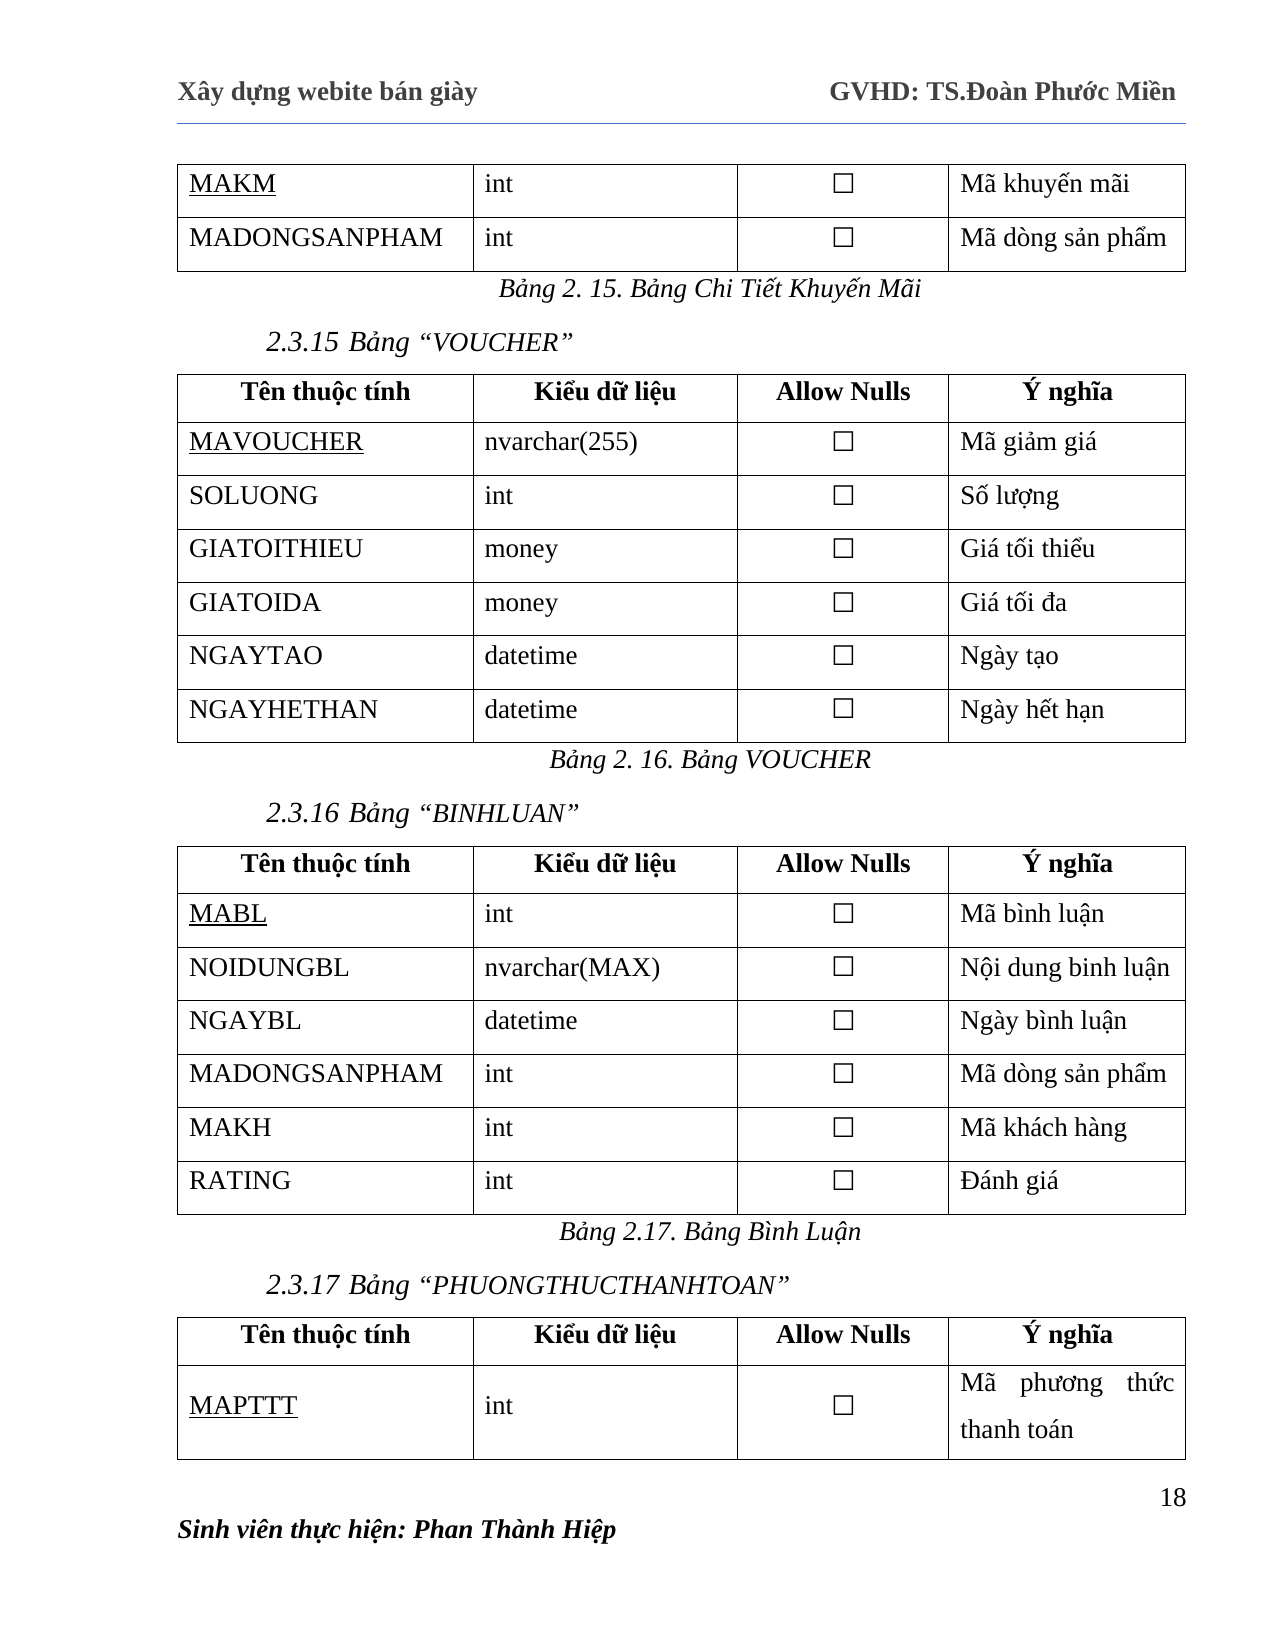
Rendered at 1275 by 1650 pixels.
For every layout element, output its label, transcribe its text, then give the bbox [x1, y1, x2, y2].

table_cell Ngày tạo [949, 636, 1185, 689]
table_cell Số lượng [949, 476, 1185, 528]
table_cell Mã giảm giá [949, 423, 1185, 475]
table_cell MAVOUCHER [178, 423, 473, 475]
table_cell MABL [178, 894, 473, 947]
table_cell RATING [178, 1162, 473, 1214]
table_cell money [474, 530, 737, 582]
table_cell NGAYHETHAN [178, 690, 473, 742]
table_cell int [474, 165, 737, 217]
table_cell SOLUONG [178, 476, 473, 528]
subtitle Bảng “PHUONGTHUCTHANHTOAN” [266, 1267, 1186, 1301]
table_cell int [474, 1162, 737, 1214]
table_cell MADONGSANPHAM [178, 1055, 473, 1107]
table_cell Mã khuyến mãi [949, 165, 1185, 217]
table_cell int [474, 476, 737, 528]
table_cell Mã khách hàng [949, 1108, 1185, 1161]
table_cell int [474, 894, 737, 947]
table_cell Mã phương thức thanh toán [949, 1366, 1185, 1459]
table_cell int [474, 1108, 737, 1161]
table_cell MAPTTT [178, 1366, 473, 1459]
table_cell datetime [474, 636, 737, 689]
text Bảng 2. 16. Bảng VOUCHER [177, 743, 1186, 774]
text Bảng 2. 15. Bảng Chi Tiết Khuyến Mãi [177, 272, 1186, 303]
table_cell nvarchar(MAX) [474, 948, 737, 1000]
table_cell Ngày bình luận [949, 1001, 1185, 1054]
table_cell datetime [474, 1001, 737, 1054]
table_header Allow Nulls [738, 375, 948, 422]
table_cell Mã dòng sản phẩm [949, 1055, 1185, 1107]
table_cell money [474, 583, 737, 635]
table_cell MADONGSANPHAM [178, 218, 473, 271]
table_cell GIATOITHIEU [178, 530, 473, 582]
table_cell datetime [474, 690, 737, 742]
table_header Ý nghĩa [949, 847, 1185, 893]
table_cell Mã dòng sản phẩm [949, 218, 1185, 271]
table_cell Giá tối thiểu [949, 530, 1185, 582]
table_cell Mã bình luận [949, 894, 1185, 947]
table_cell MAKM [178, 165, 473, 217]
table_cell nvarchar(255) [474, 423, 737, 475]
table_cell Nội dung binh luận [949, 948, 1185, 1000]
table_cell NGAYTAO [178, 636, 473, 689]
subtitle Bảng “VOUCHER” [266, 324, 1186, 357]
table_cell GIATOIDA [178, 583, 473, 635]
table_header Allow Nulls [738, 1318, 948, 1365]
table_header Ý nghĩa [949, 375, 1185, 422]
table_cell NOIDUNGBL [178, 948, 473, 1000]
table_cell Ngày hết hạn [949, 690, 1185, 742]
table_cell MAKH [178, 1108, 473, 1161]
table_header Ý nghĩa [949, 1318, 1185, 1365]
table_header Kiểu dữ liệu [474, 1318, 737, 1365]
table_cell int [474, 1055, 737, 1107]
table_header Tên thuộc tính [178, 375, 473, 422]
table_header Tên thuộc tính [178, 1318, 473, 1365]
table_cell Đánh giá [949, 1162, 1185, 1214]
table_cell Giá tối đa [949, 583, 1185, 635]
table_header Kiểu dữ liệu [474, 375, 737, 422]
text Bảng 2.17. Bảng Bình Luận [177, 1215, 1186, 1246]
table_cell NGAYBL [178, 1001, 473, 1054]
table_cell int [474, 1366, 737, 1459]
table_cell int [474, 218, 737, 271]
table_header Allow Nulls [738, 847, 948, 893]
table_header Kiểu dữ liệu [474, 847, 737, 893]
table_header Tên thuộc tính [178, 847, 473, 893]
subtitle Bảng “BINHLUAN” [266, 795, 1186, 829]
